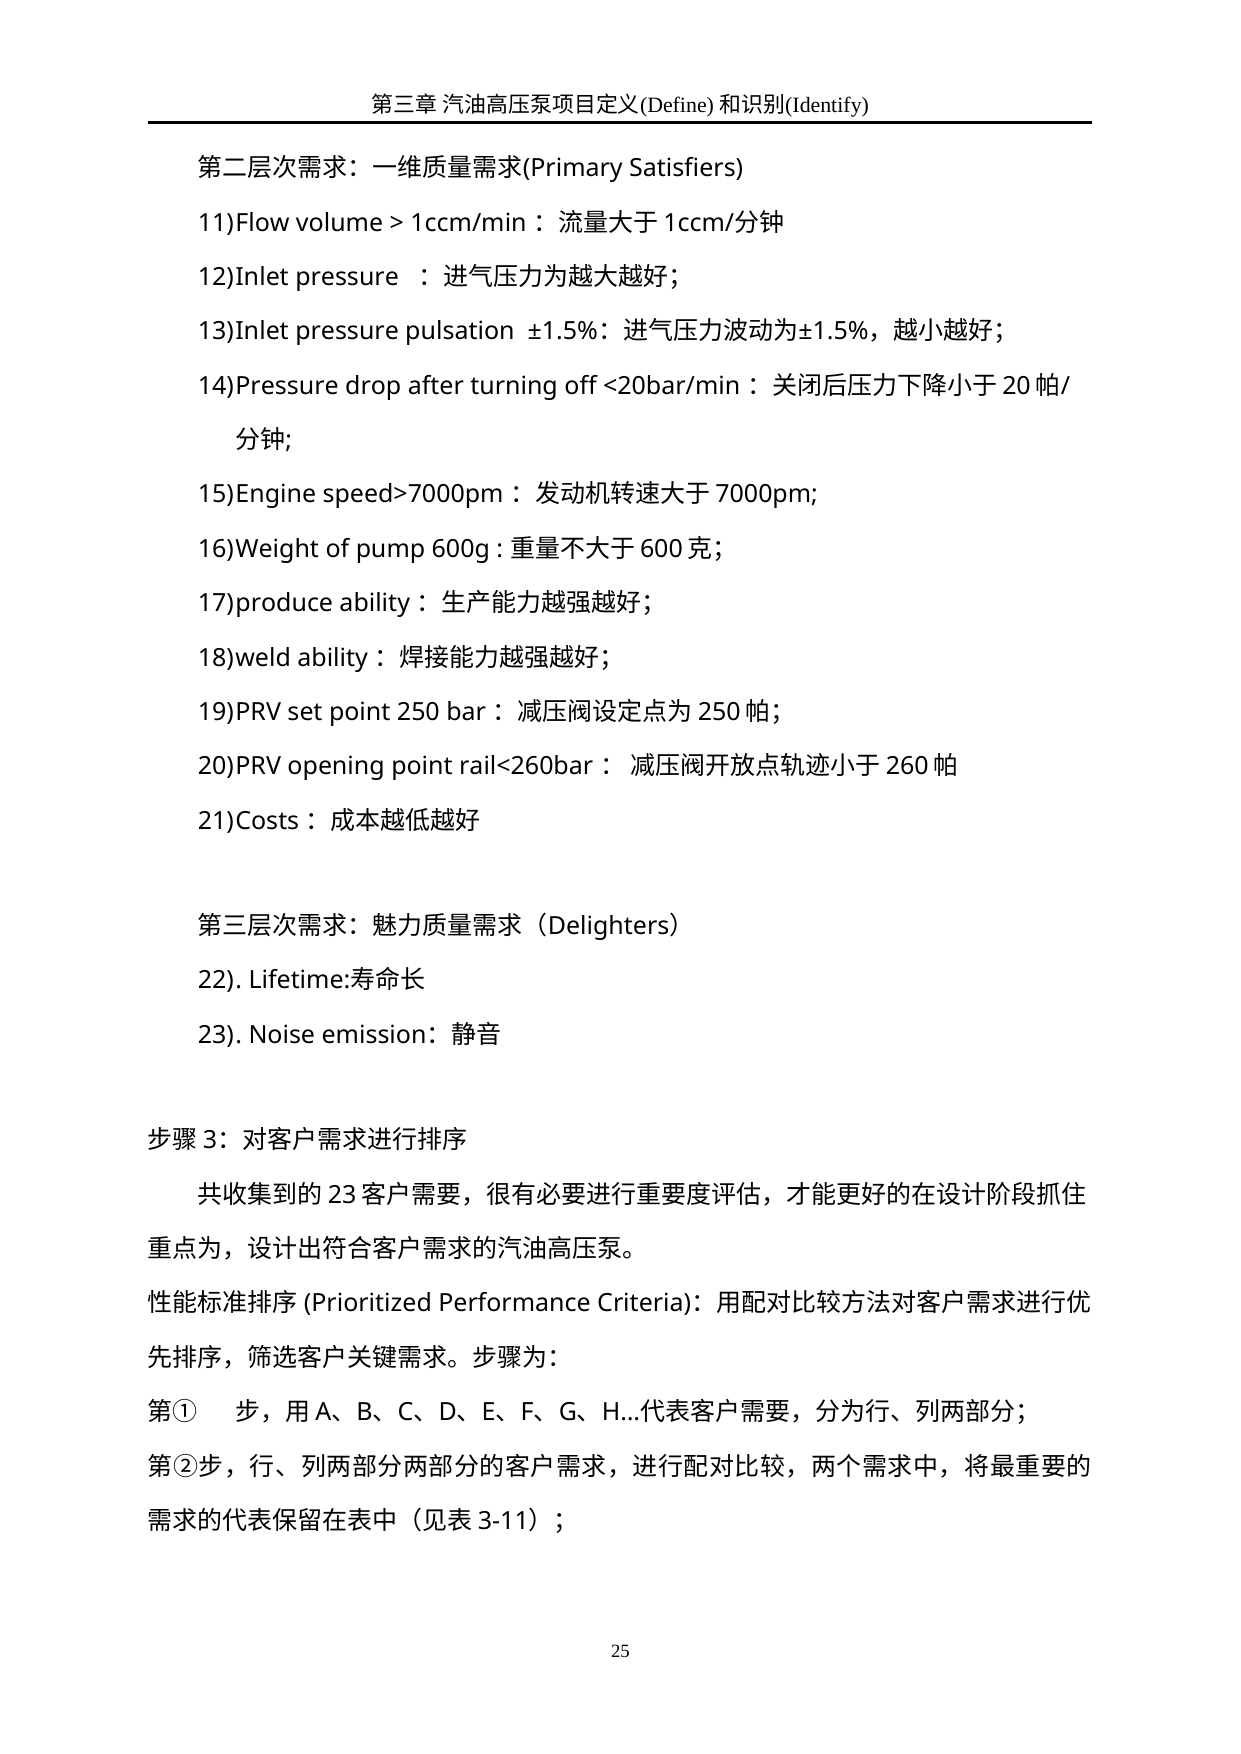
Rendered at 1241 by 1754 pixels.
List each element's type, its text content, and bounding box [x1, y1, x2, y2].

list Engine speed>7000pm ：发动机转速大于7000pm; [198, 474, 1092, 510]
list . Noise emission：静音 [198, 1014, 1092, 1051]
list Inlet pressure pulsation ±1.5%：进气压力波动为±1.5%，越小越好； [198, 311, 1092, 347]
list PRV set point 250 bar ：减压阀设定点为250帕； [198, 691, 1092, 728]
text 第二层次需求：一维质量需求(Primary Satisfiers) [148, 148, 1092, 184]
list 步，用A、B、C、D、E、F、G、H…代表客户需要，分为行、列两部分； [148, 1392, 1092, 1428]
text 性能标准排序 (Prioritized Performance Criteria)：用配对比较方法对客户需求进行优先排序，筛选客户关键需求。步骤为： [148, 1283, 1092, 1373]
text 共收集到的23客户需要，很有必要进行重要度评估，才能更好的在设计阶段抓住重点为，设计出符合客户需求的汽油高压泵。 [148, 1174, 1092, 1265]
list Flow volume > 1ccm/min ：流量大于1ccm/分钟 [198, 202, 1092, 238]
list Weight of pump 600g : 重量不大于600克； [198, 528, 1092, 564]
text 第②步，行、列两部分两部分的客户需求，进行配对比较，两个需求中，将最重要的需求的代表保留在表中（见表3-11）； [148, 1446, 1092, 1537]
list produce ability ：生产能力越强越好； [198, 583, 1092, 619]
list weld ability ：焊接能力越强越好； [198, 637, 1092, 673]
list PRV opening point rail<260bar ： 减压阀开放点轨迹小于260帕 [198, 746, 1092, 782]
list Costs ：成本越低越好 [198, 800, 1092, 836]
list . Lifetime:寿命长 [198, 960, 1092, 996]
list Inlet pressure ：进气压力为越大越好； [198, 256, 1092, 293]
text 步骤3：对客户需求进行排序 [148, 1120, 1092, 1156]
list Pressure drop after turning off <20bar/min ：关闭后压力下降小于20帕/分钟; [198, 365, 1092, 456]
text 第三层次需求：魅力质量需求（Delighters） [148, 906, 1092, 942]
